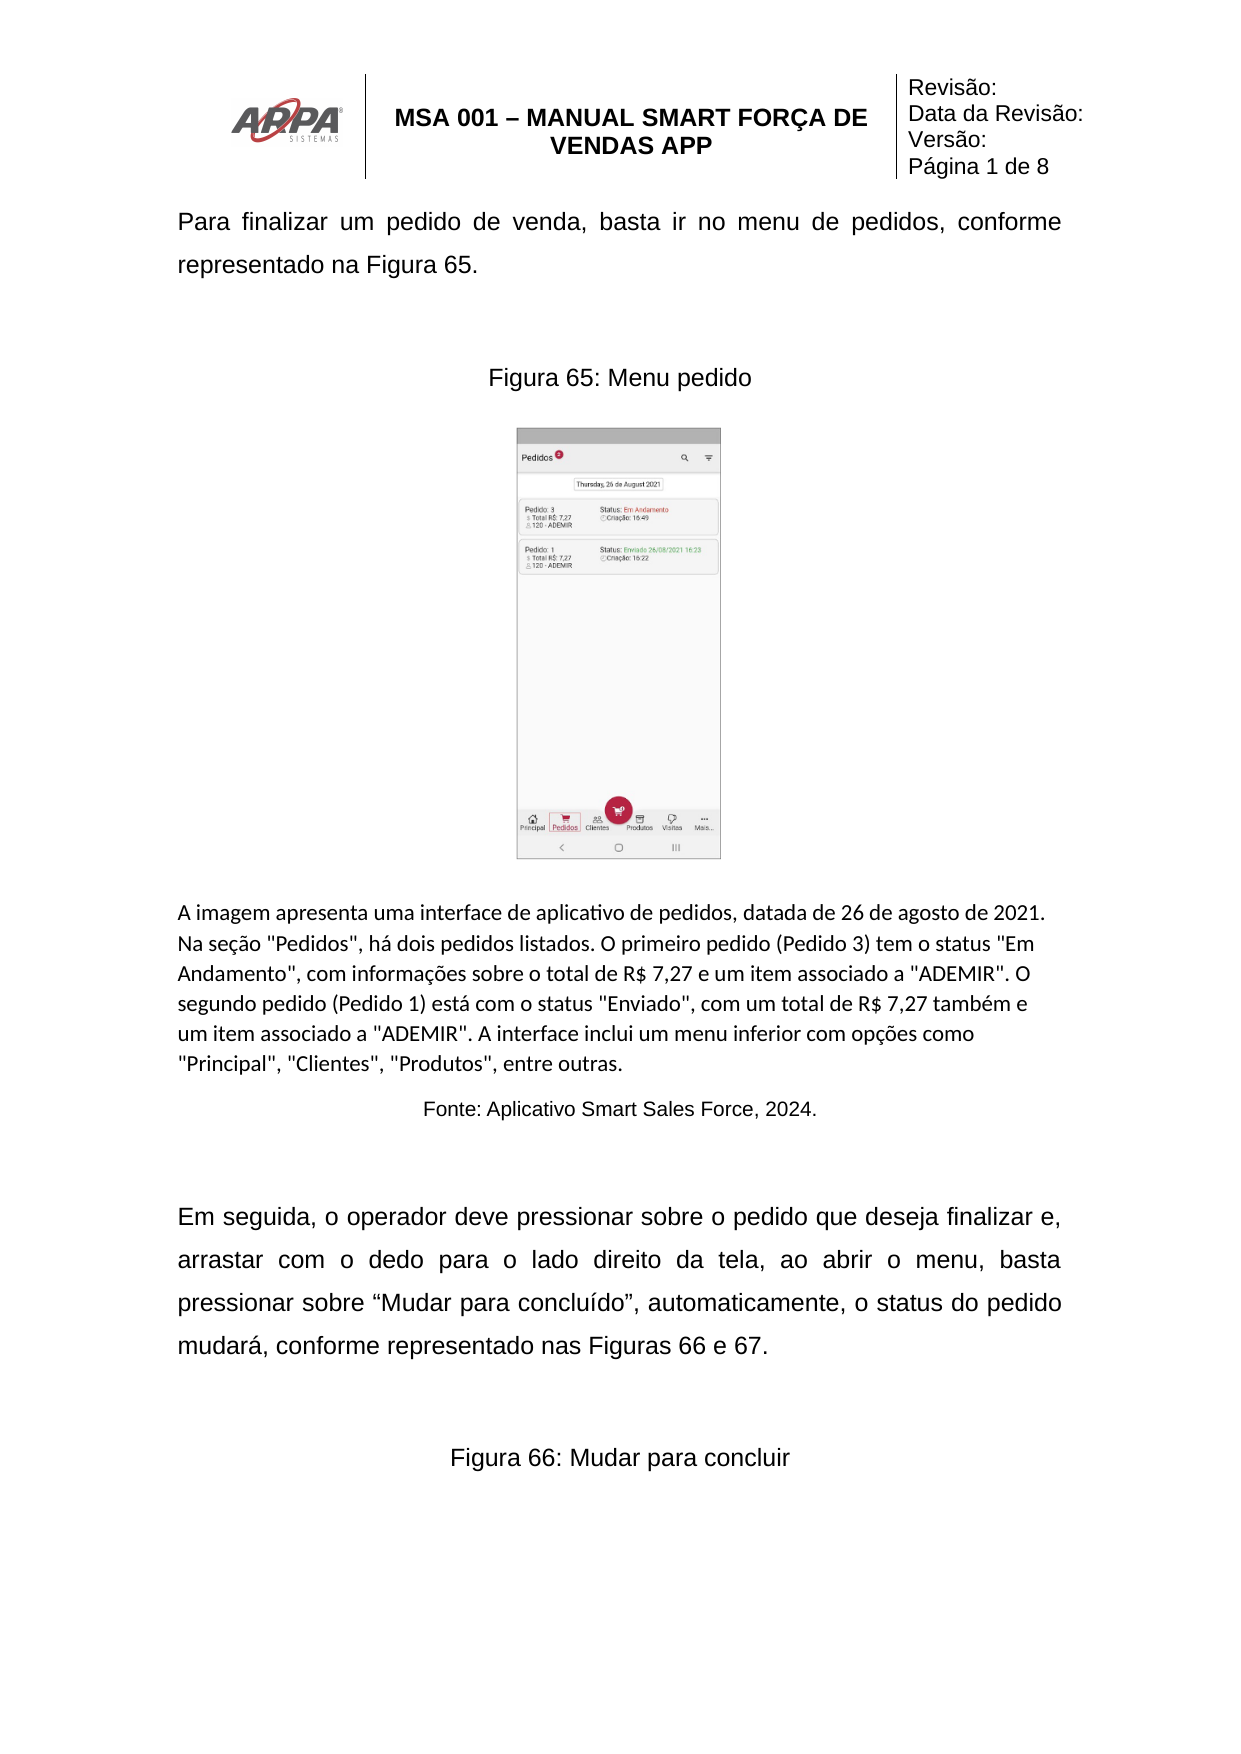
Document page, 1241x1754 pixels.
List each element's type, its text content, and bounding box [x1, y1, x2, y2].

text Em seguida, o operador deve pressionar sobre o pedido que deseja finalizar e, arrastar com o dedo para o lado direito da tela, ao abrir o menu, basta pressionar sobre “Mudar para concluído”, automaticamente, o status do pedido mudará, conforme representado nas Figuras 66 e 67. [177, 1202, 1063, 1360]
text Figura 66: Mudar para concluir [177, 1443, 1063, 1472]
text Fonte: Aplicativo Smart Sales Force, 2024. [177, 1096, 1063, 1120]
text A imagem apresenta uma interface de aplicativo de pedidos, datada de 26 de agosto de 2021. Na seção "Pedidos", há dois pedidos listados. O primeiro pedido (Pedido 3) tem o status "Em Andamento", com informações sobre o total de R$ 7,27 e um item associado a "ADEMIR". O segundo pedido (Pedido 1) está com o status "Enviado", com um total de R$ 7,27 também e um item associado a "ADEMIR". A interface inclui um menu inferior com opções como "Principal", "Clientes", "Produtos", entre outras. [177, 898, 1063, 1078]
picture [231, 98, 343, 147]
picture [512, 422, 729, 868]
text Figura 65: Menu pedido [177, 363, 1063, 391]
text Para finalizar um pedido de venda, basta ir no menu de pedidos, conforme representado na Figura 65. [177, 207, 1063, 279]
